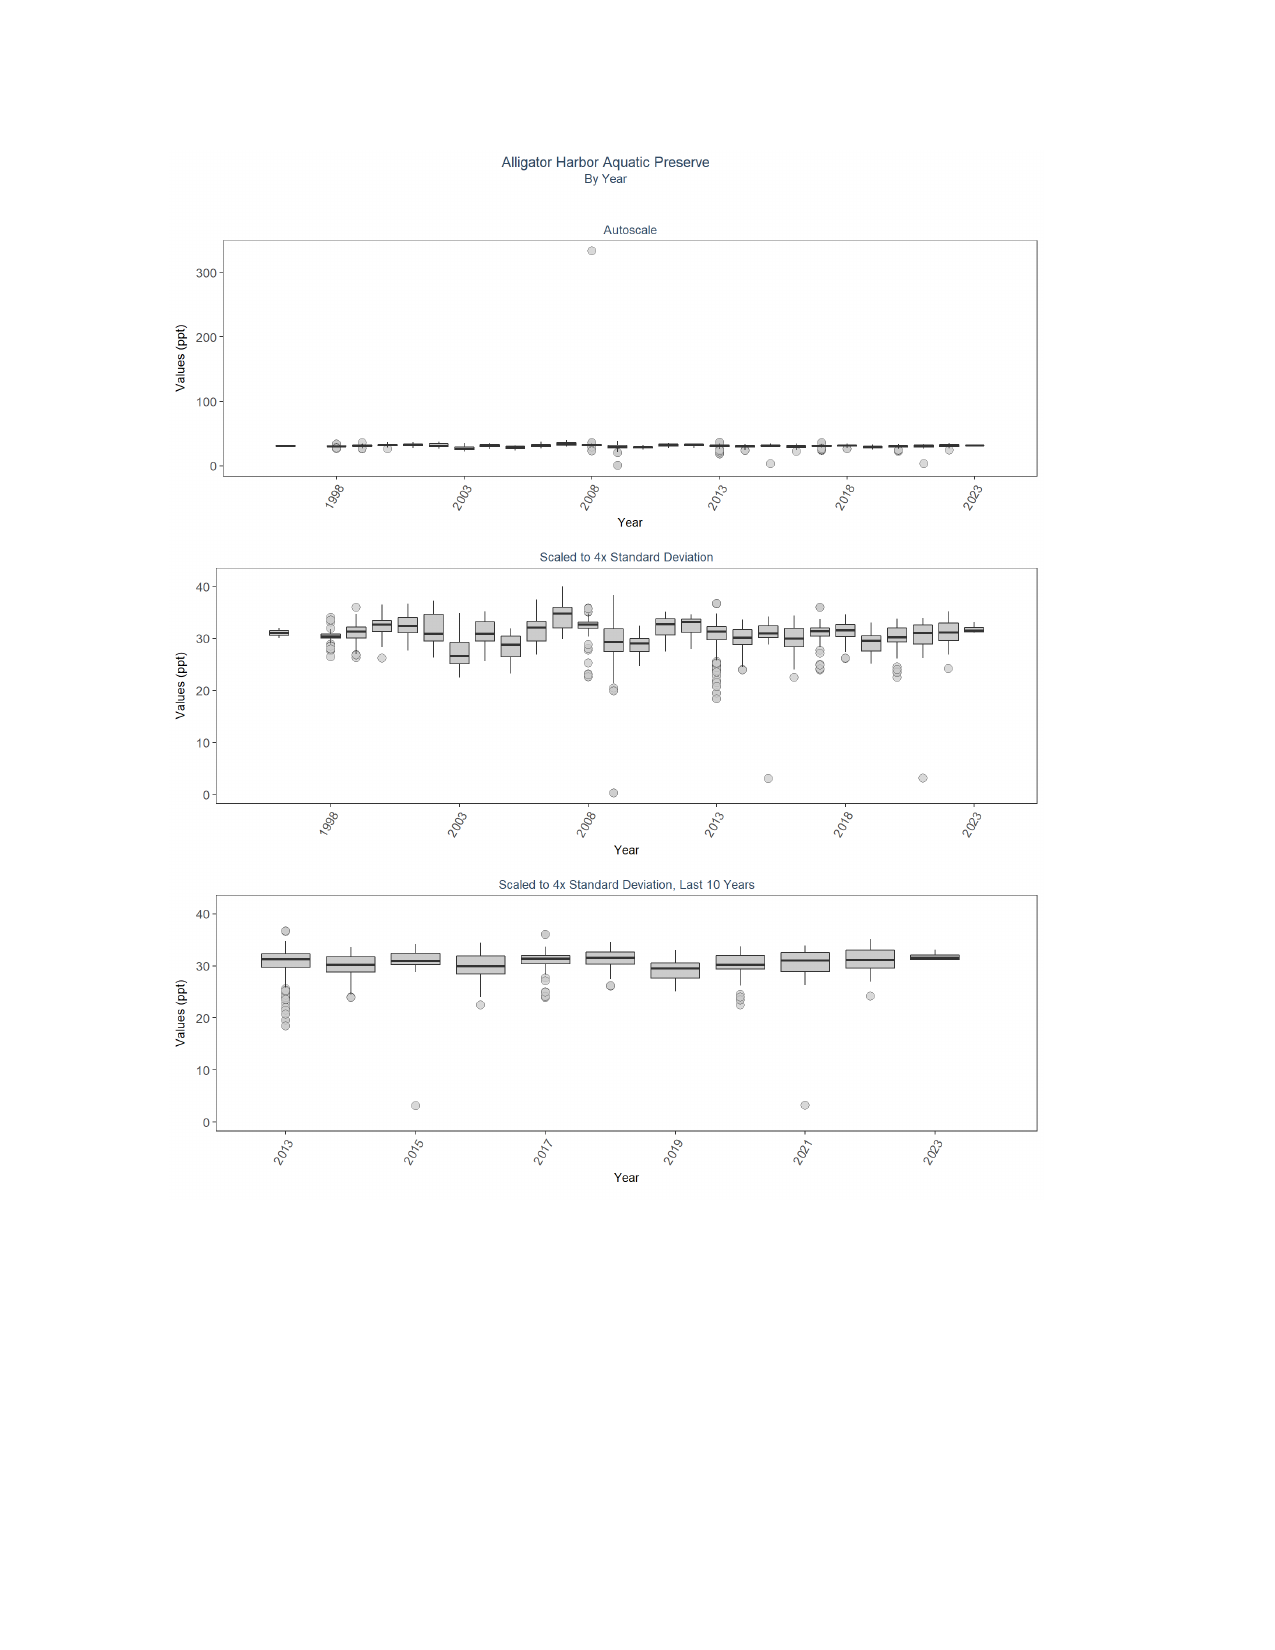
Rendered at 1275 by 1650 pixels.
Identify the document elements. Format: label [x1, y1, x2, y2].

picture [168, 150, 1044, 1200]
